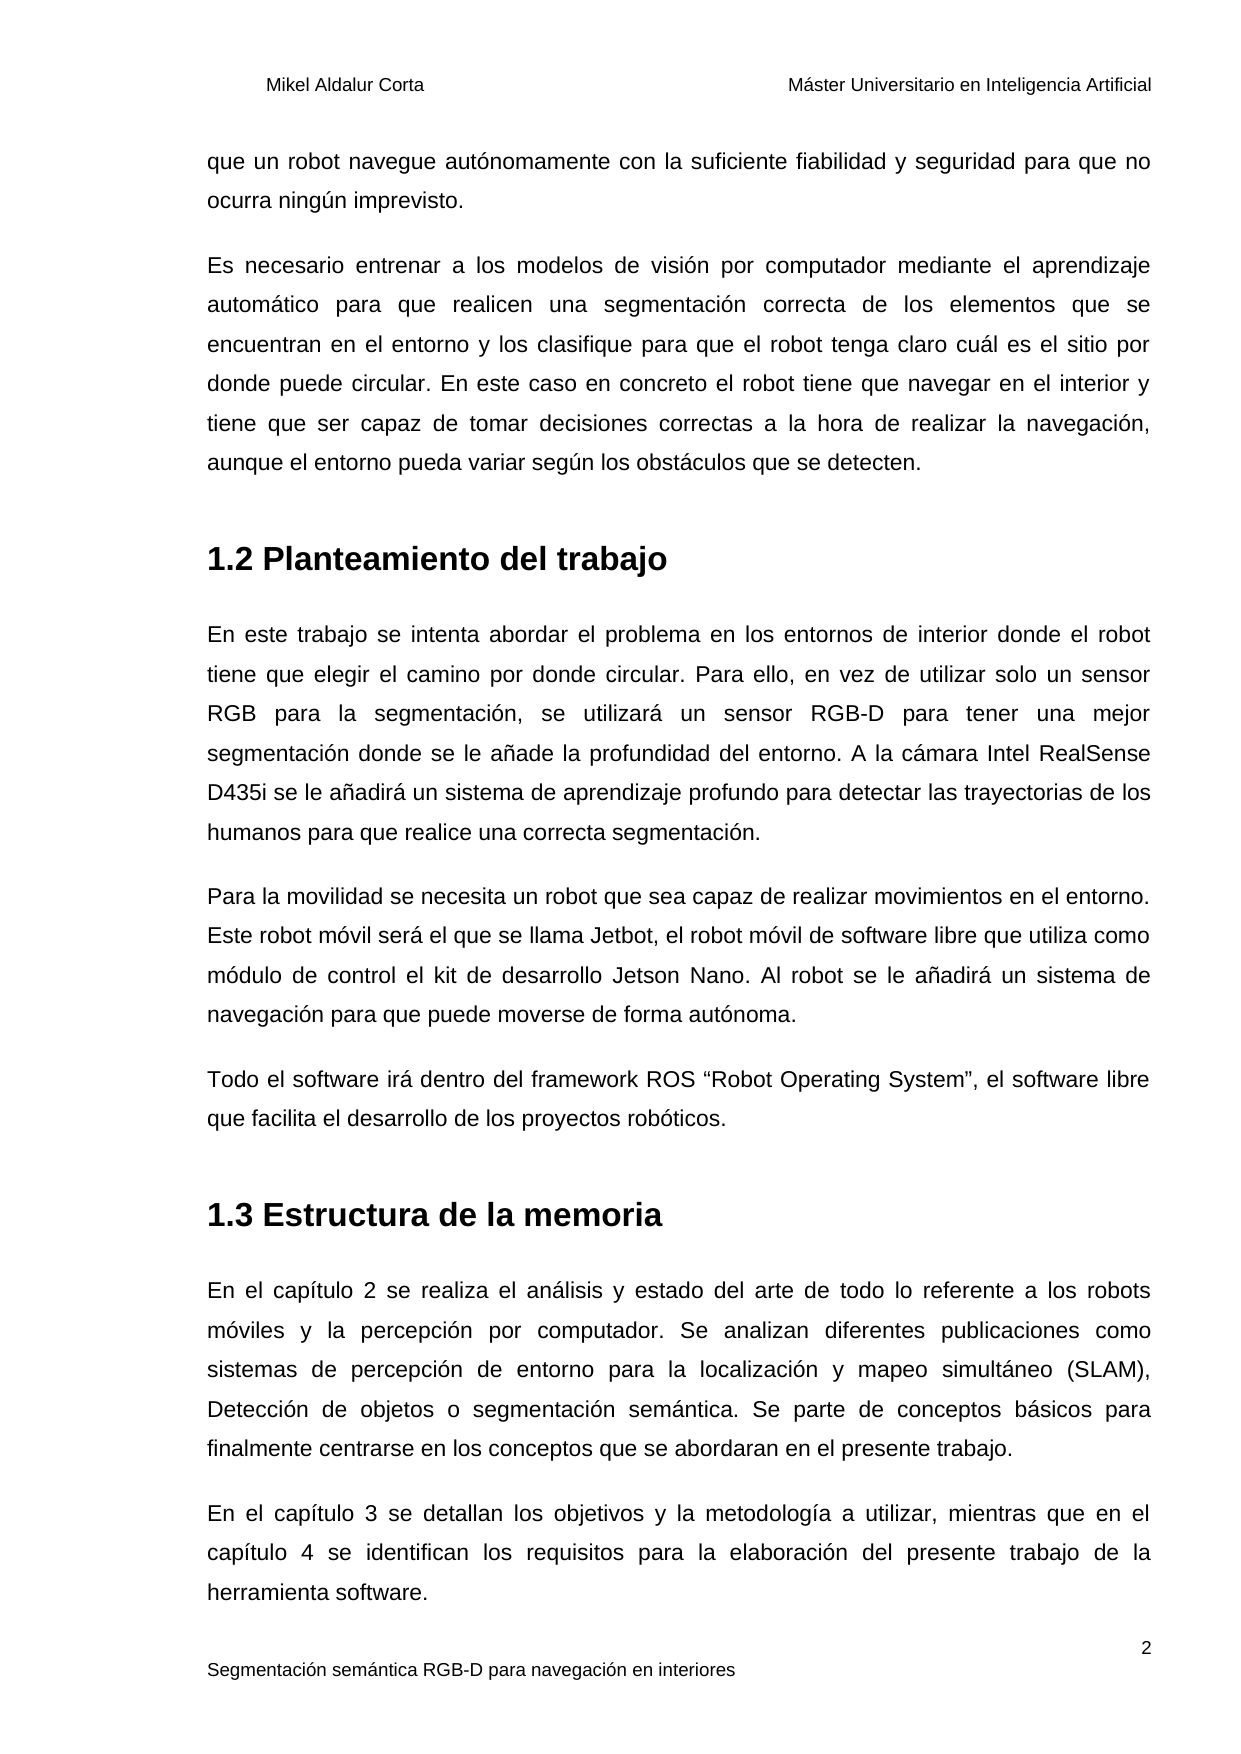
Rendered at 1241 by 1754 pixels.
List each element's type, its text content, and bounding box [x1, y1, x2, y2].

text En este trabajo se intenta abordar el problema en los entornos de interior donde el robot tiene que elegir el camino por donde circular. Para ello, en vez de utilizar solo un sensor RGB para la segmentación, se utilizará un sensor RGB-D para tener una mejor segmentación donde se le añade la profundidad del entorno. A la cámara Intel RealSense D435i se le añadirá un sistema de aprendizaje profundo para detectar las trayectorias de los humanos para que realice una correcta segmentación. [207, 621, 1152, 845]
text Todo el software irá dentro del framework ROS “Robot Operating System”, el software libre que facilita el desarrollo de los proyectos robóticos. [207, 1066, 1152, 1132]
text En el capítulo 3 se detallan los objetivos y la metodología a utilizar, mientras que en el capítulo 4 se identifican los requisitos para la elaboración del presente trabajo de la herramienta software. [207, 1500, 1152, 1605]
subtitle 1.2 Planteamiento del trabajo [207, 538, 1152, 577]
subtitle 1.3 Estructura de la memoria [207, 1195, 1152, 1233]
text Es necesario entrenar a los modelos de visión por computador mediante el aprendizaje automático para que realicen una segmentación correcta de los elementos que se encuentran en el entorno y los clasifique para que el robot tenga claro cuál es el sitio por donde puede circular. En este caso en concreto el robot tiene que navegar en el interior y tiene que ser capaz de tomar decisiones correctas a la hora de realizar la navegación, aunque el entorno pueda variar según los obstáculos que se detecten. [207, 252, 1152, 475]
text En el capítulo 2 se realiza el análisis y estado del arte de todo lo referente a los robots móviles y la percepción por computador. Se analizan diferentes publicaciones como sistemas de percepción de entorno para la localización y mapeo simultáneo (SLAM), Detección de objetos o segmentación semántica. Se parte de conceptos básicos para finalmente centrarse en los conceptos que se abordaran en el presente trabajo. [207, 1277, 1152, 1462]
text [207, 148, 1152, 213]
text Para la movilidad se necesita un robot que sea capaz de realizar movimientos en el entorno. Este robot móvil será el que se llama Jetbot, el robot móvil de software libre que utiliza como módulo de control el kit de desarrollo Jetson Nano. Al robot se le añadirá un sistema de navegación para que puede moverse de forma autónoma. [207, 883, 1152, 1028]
